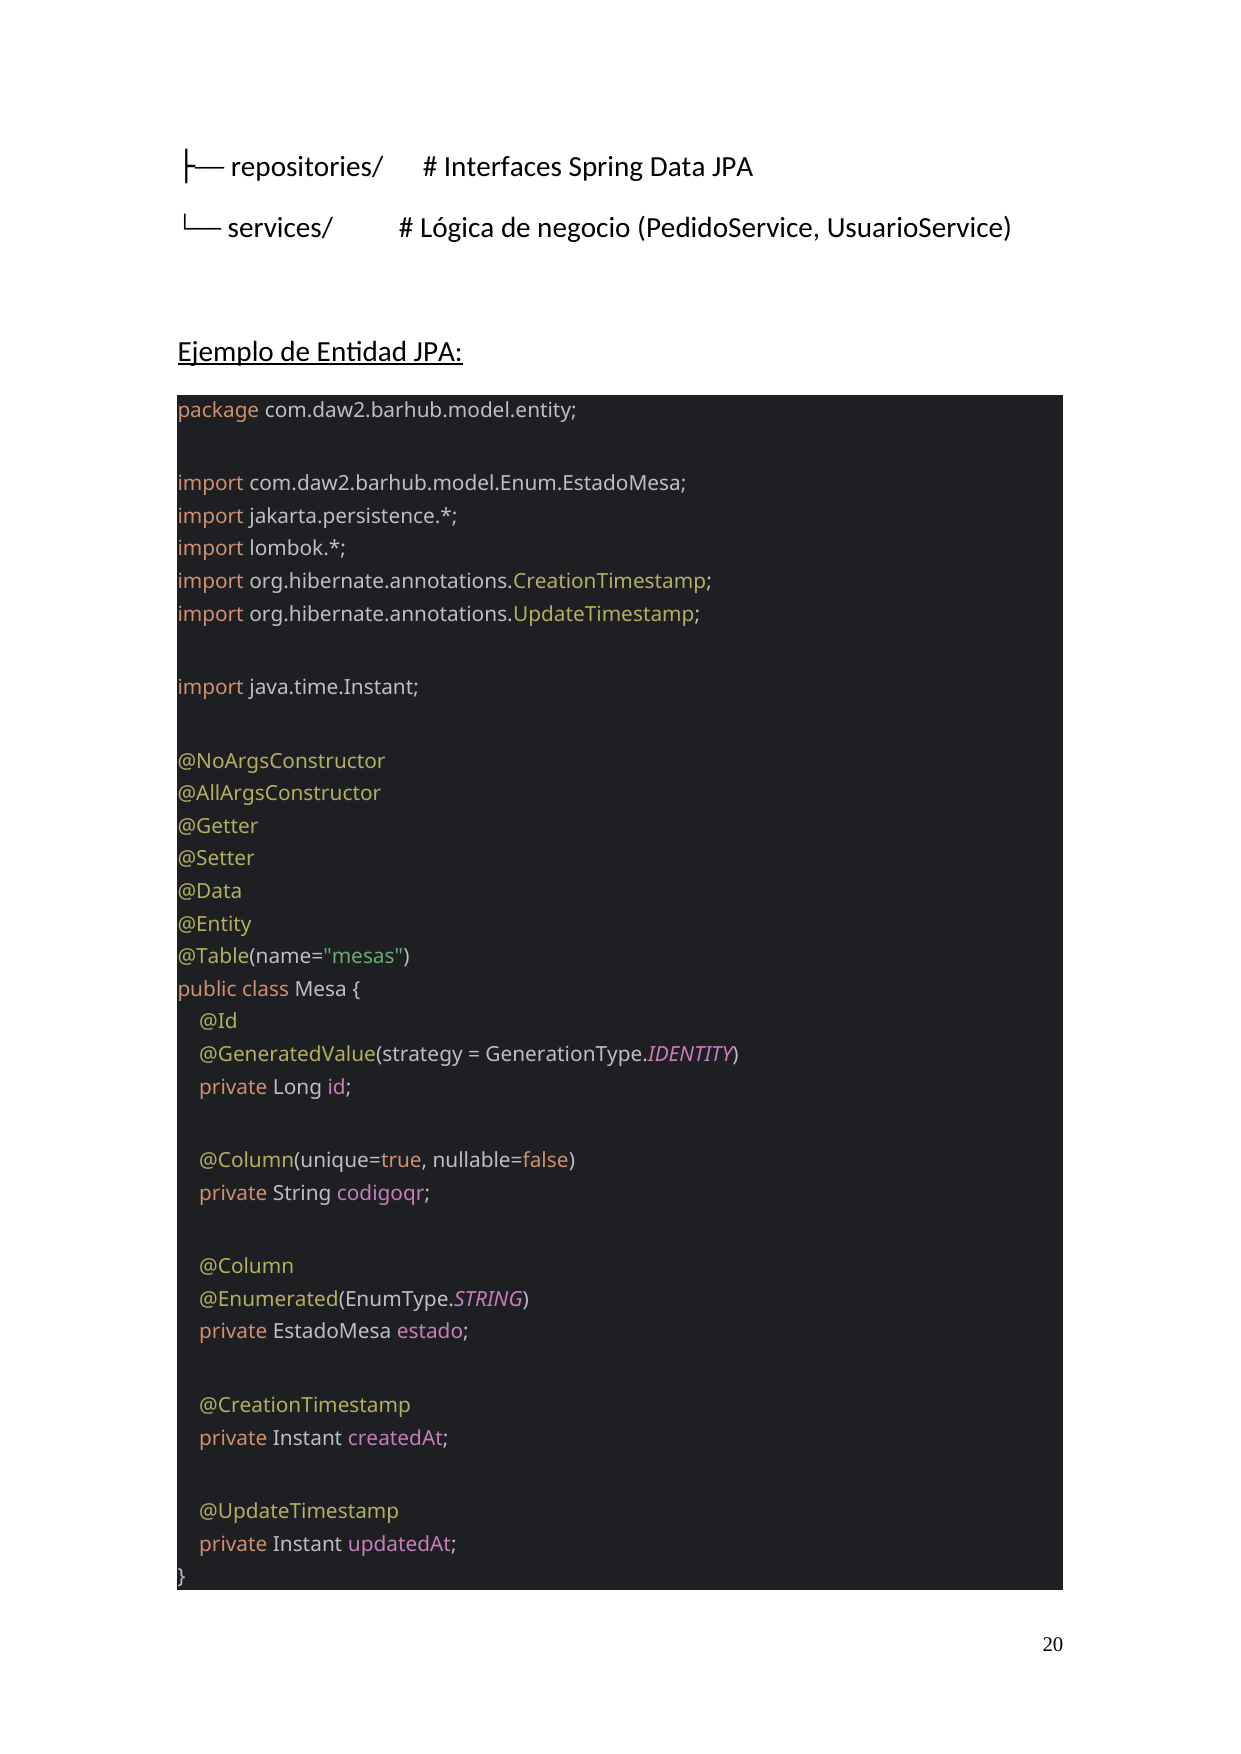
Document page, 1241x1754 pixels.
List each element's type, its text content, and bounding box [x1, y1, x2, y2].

text Ejemplo de Entidad JPA: [177, 333, 1063, 368]
text ├── repositories/ # Interfaces Spring Data JPA [177, 148, 1063, 183]
text package com.daw2.barhub.model.entity; import com.daw2.barhub.model.Enum.EstadoMesa; import jakarta.persistence.*; import lombok.*; import org.hibernate.annotations.CreationTimestamp; import org.hibernate.annotations.UpdateTimestamp; import java.time.Instant; @NoArgsConstructor @AllArgsConstructor @Getter @Setter @Data @Entity @Table(name="mesas") public class Mesa { @Id @GeneratedValue(strategy = GenerationType.IDENTITY) private Long id; @Column(unique=true, nullable=false) private String codigoqr; @Column @Enumerated(EnumType.STRING) private EstadoMesa estado; @CreationTimestamp private Instant createdAt; @UpdateTimestamp private Instant updatedAt; } [177, 395, 1063, 1590]
text └── services/ # Lógica de negocio (PedidoService, UsuarioService) [177, 209, 1063, 245]
